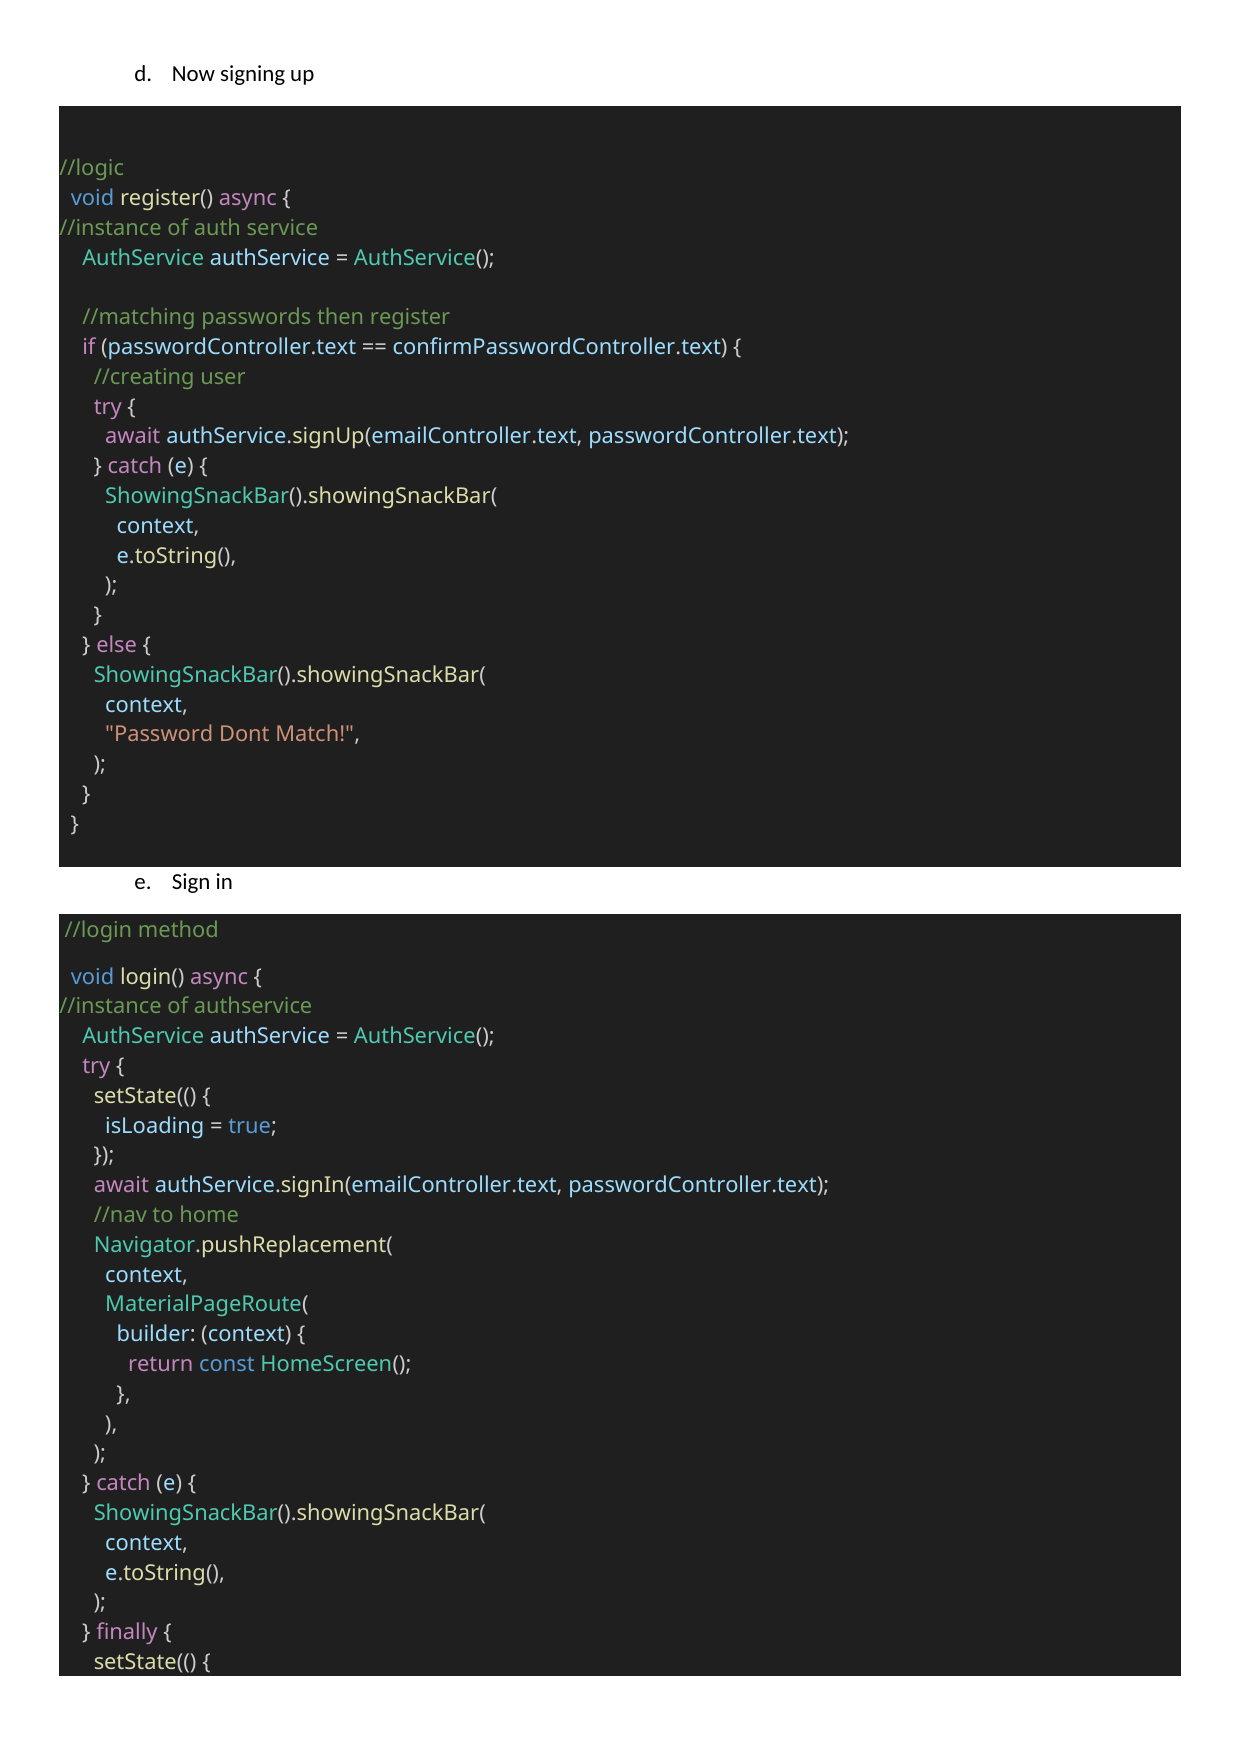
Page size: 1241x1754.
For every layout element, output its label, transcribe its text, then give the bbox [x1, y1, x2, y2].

text setState(() { [59, 1646, 1181, 1676]
text await authService.signIn(emailController.text, passwordController.text); [59, 1169, 1181, 1199]
text void login() async { [59, 961, 1181, 990]
text isLoading = true; [59, 1109, 1181, 1139]
text builder: (context) { [59, 1318, 1181, 1348]
list Sign in [134, 867, 1181, 895]
text //matching passwords then register [59, 301, 1181, 331]
text ); [59, 1586, 1181, 1616]
text }); [59, 1139, 1181, 1169]
text //logic [59, 152, 1181, 182]
text } finally { [59, 1616, 1181, 1646]
text } [59, 599, 1181, 629]
text AuthService authService = AuthService(); [59, 242, 1181, 271]
text context, [59, 688, 1181, 718]
text ); [59, 569, 1181, 599]
text AuthService authService = AuthService(); [59, 1020, 1181, 1050]
text context, [59, 510, 1181, 539]
text MaterialPageRoute( [59, 1288, 1181, 1318]
text e.toString(), [59, 539, 1181, 569]
text setState(() { [59, 1080, 1181, 1109]
text ShowingSnackBar().showingSnackBar( [59, 480, 1181, 510]
text try { [59, 391, 1181, 420]
text Navigator.pushReplacement( [59, 1229, 1181, 1258]
list Now signing up [134, 59, 1181, 87]
text //instance of auth service [59, 212, 1181, 242]
text } [59, 808, 1181, 837]
text //nav to home [59, 1199, 1181, 1229]
text } [59, 778, 1181, 808]
text } catch (e) { [59, 450, 1181, 480]
text e.toString(), [59, 1556, 1181, 1586]
text //instance of authservice [59, 990, 1181, 1020]
text ); [59, 1437, 1181, 1467]
text //creating user [59, 361, 1181, 391]
text context, [59, 1258, 1181, 1288]
text if (passwordController.text == confirmPasswordController.text) { [59, 331, 1181, 361]
text try { [59, 1050, 1181, 1080]
text void register() async { [59, 182, 1181, 212]
text await authService.signUp(emailController.text, passwordController.text); [59, 420, 1181, 450]
text }, [59, 1378, 1181, 1407]
text } else { [59, 629, 1181, 659]
text return const HomeScreen(); [59, 1348, 1181, 1378]
text "Password Dont Match!", [59, 718, 1181, 748]
text ), [59, 1407, 1181, 1437]
text ); [59, 748, 1181, 778]
text //login method [59, 914, 1181, 944]
text ShowingSnackBar().showingSnackBar( [59, 659, 1181, 688]
text ShowingSnackBar().showingSnackBar( [59, 1497, 1181, 1527]
text } catch (e) { [59, 1467, 1181, 1497]
text context, [59, 1527, 1181, 1556]
